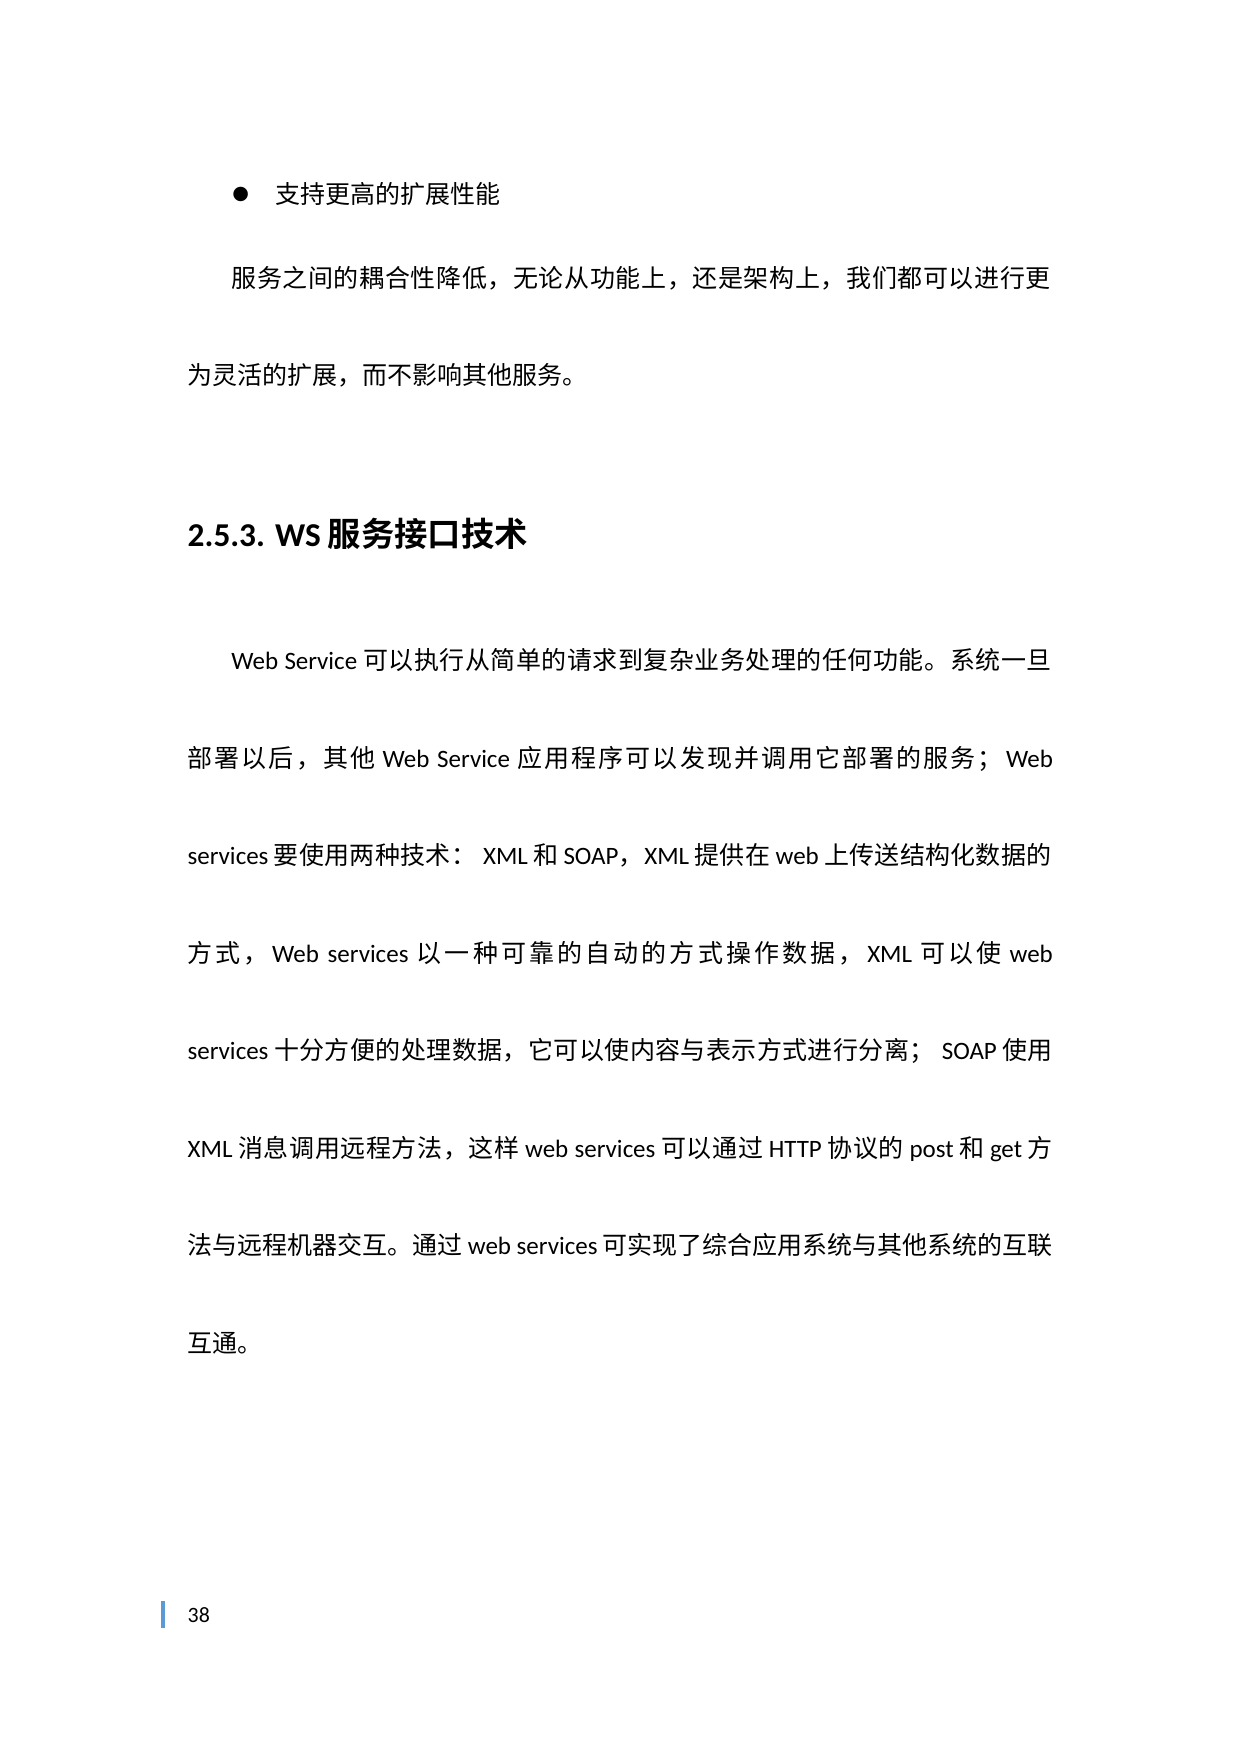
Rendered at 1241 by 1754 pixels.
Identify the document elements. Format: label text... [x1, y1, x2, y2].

list 支持更高的扩展性能 [231, 161, 1053, 226]
text Web Service可以执行从简单的请求到复杂业务处理的任何功能。系统一旦部署以后，其他Web Service应用程序可以发现并调用它部署的服务；Web services要使用两种技术： XML和SOAP，XML提供在web上传送结构化数据的方式，Web services以一种可靠的自动的方式操作数据，XML可以使web services十分方便的处理数据，它可以使内容与表示方式进行分离； SOAP使用XML消息调用远程方法，这样web services可以通过HTTP协议的post和get方法与远程机器交互。通过web services可实现了综合应用系统与其他系统的互联互通。 [187, 626, 1053, 1374]
subtitle WS服务接口技术 [187, 499, 1053, 564]
text 服务之间的耦合性降低，无论从功能上，还是架构上，我们都可以进行更为灵活的扩展，而不影响其他服务。 [187, 244, 1053, 406]
